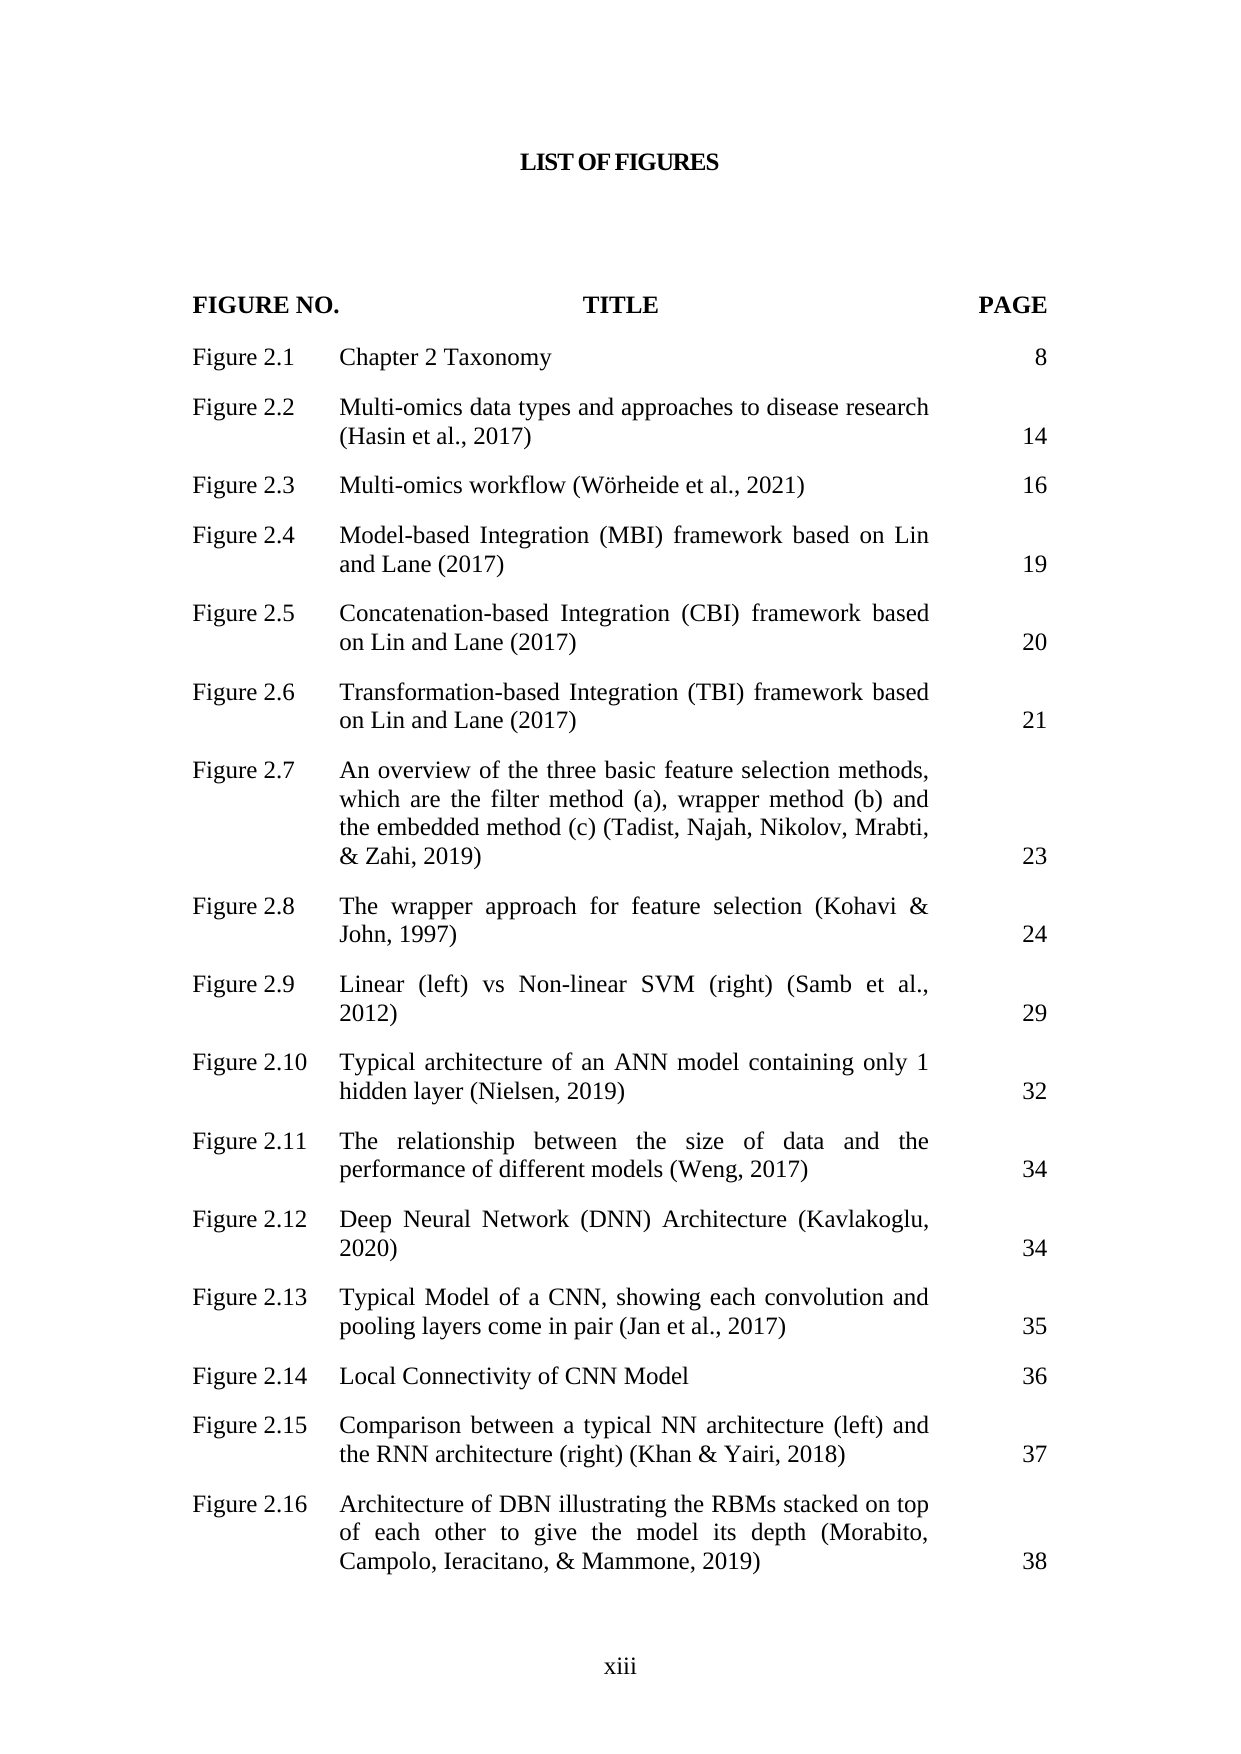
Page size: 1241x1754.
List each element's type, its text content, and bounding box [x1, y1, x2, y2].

text Figure 2.15 Comparison between a typical NN architecture (left) and the RNN architecture (right) (Khan & Yairi, 2018) 37 [192, 1410, 929, 1468]
table_header PAGE [887, 290, 1048, 342]
text Figure 2.7 An overview of the three basic feature selection methods, which are the filter method (a), wrapper method (b) and the embedded method (c) (Tadist, Najah, Nikolov, Mrabti, & Zahi, 2019) 23 [192, 755, 929, 870]
text Figure 2.16 Architecture of DBN illustrating the RBMs stacked on top of each other to give the model its depth (Morabito, Campolo, Ieracitano, & Mammone, 2019) 38 [192, 1489, 929, 1575]
text Figure 2.13 Typical Model of a CNN, showing each convolution and pooling layers come in pair (Jan et al., 2017) 35 [192, 1282, 929, 1340]
text Figure 2.4 Model-based Integration (MBI) framework based on Lin and Lane (2017) 19 [192, 520, 929, 577]
text Figure 2.9 Linear (left) vs Non-linear SVM (right) (Samb et al., 2012) 29 [192, 969, 929, 1027]
text Figure 2.12 Deep Neural Network (DNN) Architecture (Kavlakoglu, 2020) 34 [192, 1204, 929, 1262]
text Figure 2.6 Transformation-based Integration (TBI) framework based on Lin and Lane (2017) 21 [192, 677, 929, 734]
table_header TITLE [355, 290, 887, 342]
title LIST OF FIGURES [192, 147, 1048, 176]
text Figure 2.10 Typical architecture of an ANN model containing only 1 hidden layer (Nielsen, 2019) 32 [192, 1047, 929, 1105]
text Figure 2.11 The relationship between the size of data and the performance of different models (Weng, 2017) 34 [192, 1126, 929, 1183]
text Figure 2.2 Multi-omics data types and approaches to disease research (Hasin et al., 2017) 14 [192, 392, 929, 449]
text Figure 2.5 Concatenation-based Integration (CBI) framework based on Lin and Lane (2017) 20 [192, 598, 929, 656]
table_header FIGURE NO. [193, 290, 355, 342]
text Figure 2.1 Chapter 2 Taxonomy 8 [192, 342, 929, 371]
text Figure 2.8 The wrapper approach for feature selection (Kohavi & John, 1997) 24 [192, 891, 929, 948]
text Figure 2.14 Local Connectivity of CNN Model 36 [192, 1361, 929, 1389]
text Figure 2.3 Multi-omics workflow (Wörheide et al., 2021) 16 [192, 470, 929, 499]
